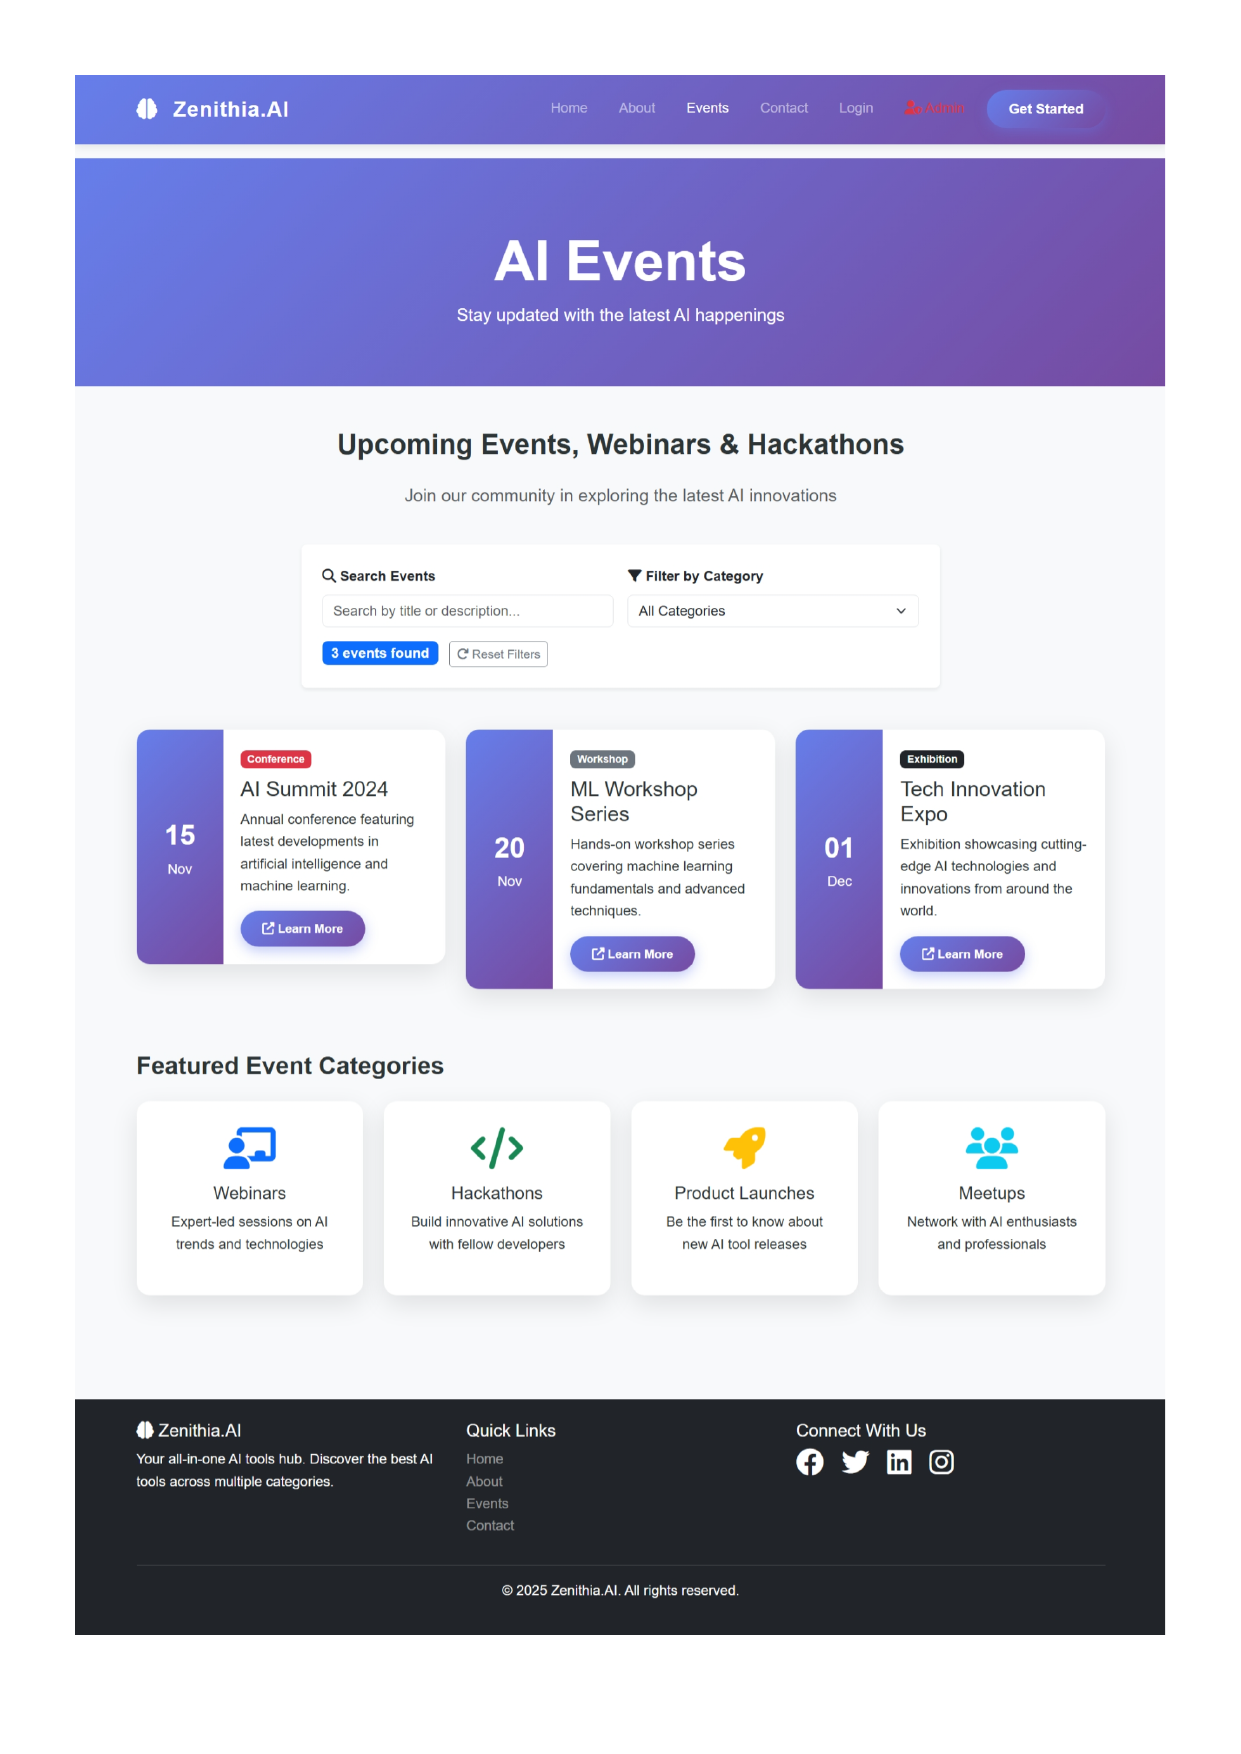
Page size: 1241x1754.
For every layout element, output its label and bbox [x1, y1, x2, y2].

picture [75, 75, 1166, 1635]
